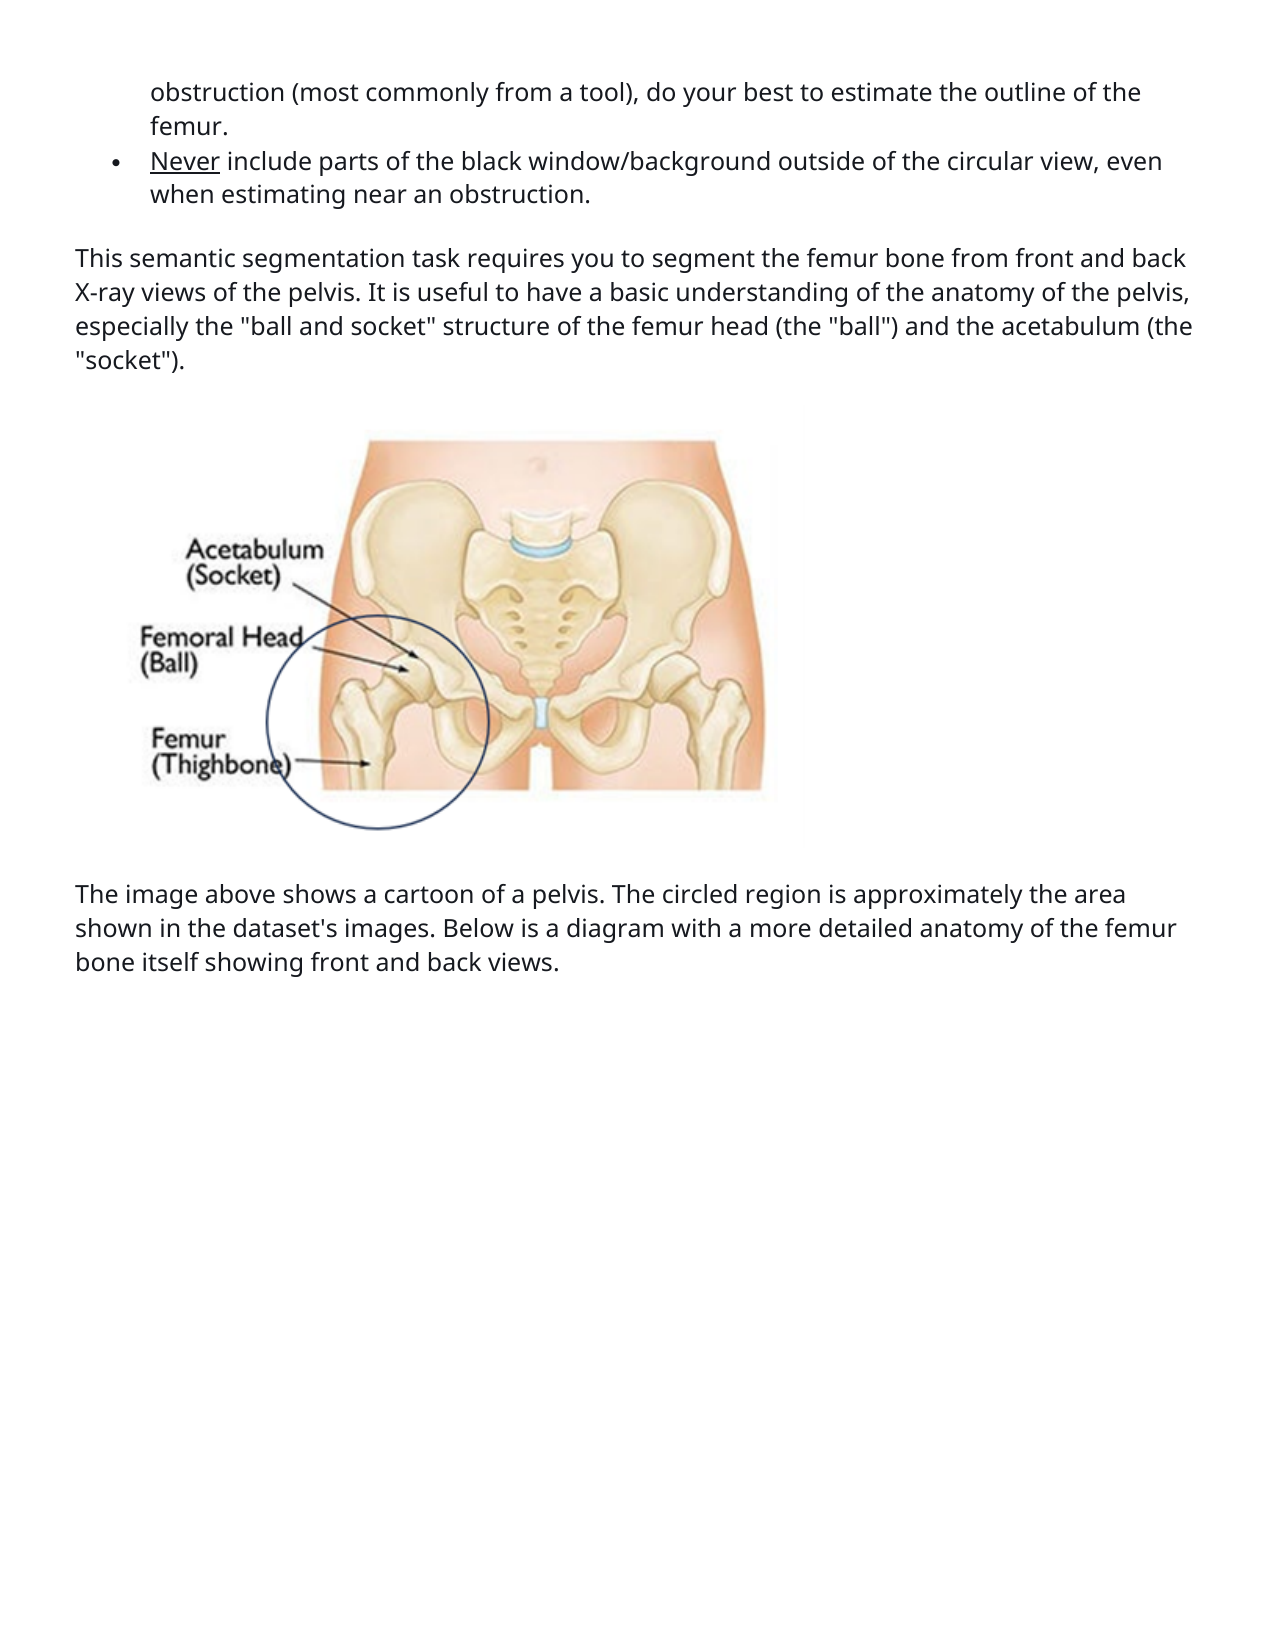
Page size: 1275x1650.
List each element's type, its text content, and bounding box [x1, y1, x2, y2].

picture [75, 405, 806, 848]
list Never include parts of the black window/background outside of the circular view, even when estimating near an obstruction. [112, 143, 1200, 211]
text This semantic segmentation task requires you to segment the femur bone from front and back X-ray views of the pelvis. It is useful to have a basic understanding of the anatomy of the pelvis, especially the "ball and socket" structure of the femur head (the "ball") and the acetabulum (the "socket"). [75, 240, 1200, 377]
text The image above shows a cartoon of a pelvis. The circled region is approximately the area shown in the dataset's images. Below is a diagram with a more detailed anatomy of the femur bone itself showing front and back views. [75, 877, 1200, 979]
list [112, 75, 1200, 143]
